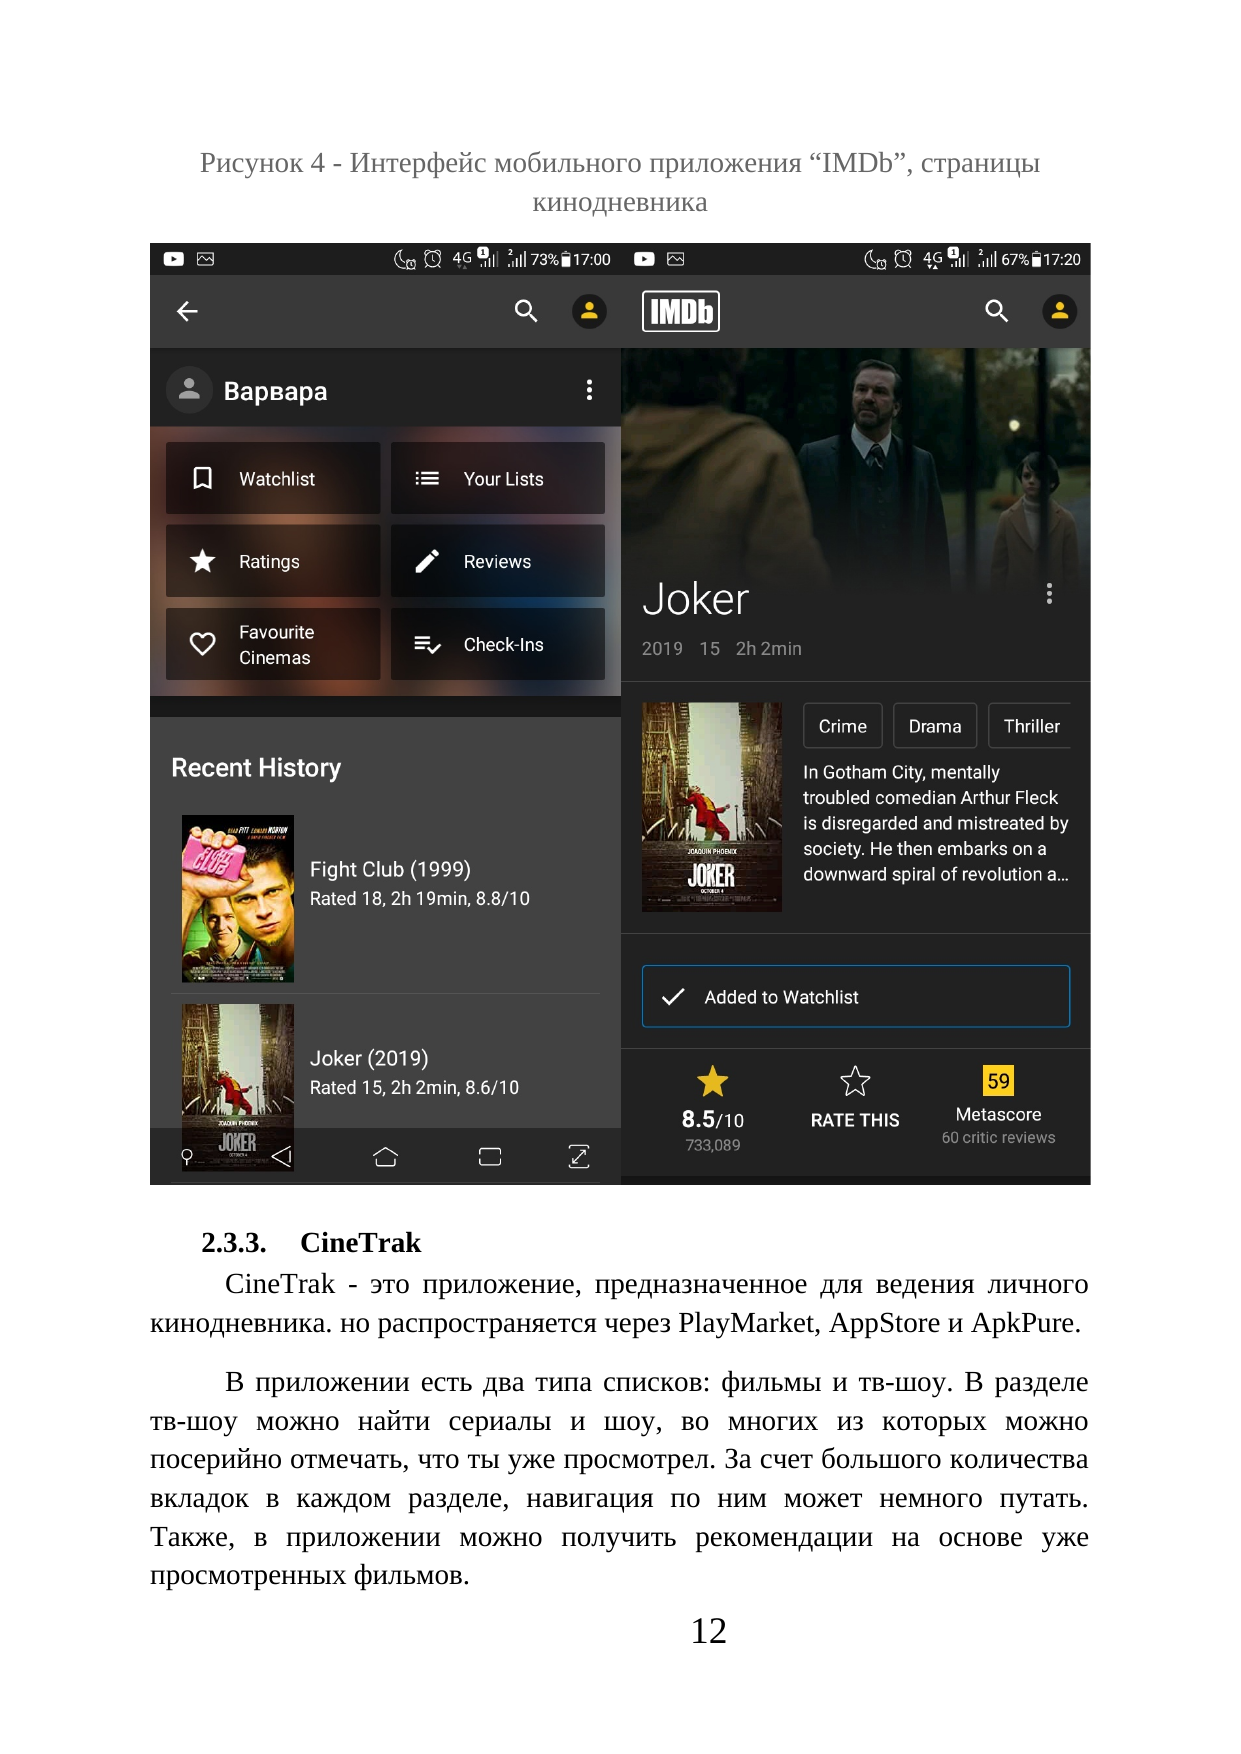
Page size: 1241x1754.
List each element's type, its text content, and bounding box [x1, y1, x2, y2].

text В приложении есть два типа списков: фильмы и тв-шоу. В разделе тв-шоу можно найти сериалы и шоу, во многих из которых можно посерийно отмечать, что ты уже просмотрел. За счет большого количества вкладок в каждом разделе, навигация по ним может немного путать. Также, в приложении можно получить рекомендации на основе уже просмотренных фильмов. [150, 1364, 1090, 1591]
picture [150, 243, 1091, 1185]
subtitle Рисунок 4 - Интерфейс мобильного приложения “IMDb”, страницы кинодневника [150, 145, 1090, 217]
text CineTrak - это приложение, предназначенное для ведения личного кинодневника. но распространяется через PlayMarket, AppStore и ApkPure. [150, 1267, 1090, 1339]
subtitle CineTrak [201, 1225, 1090, 1258]
